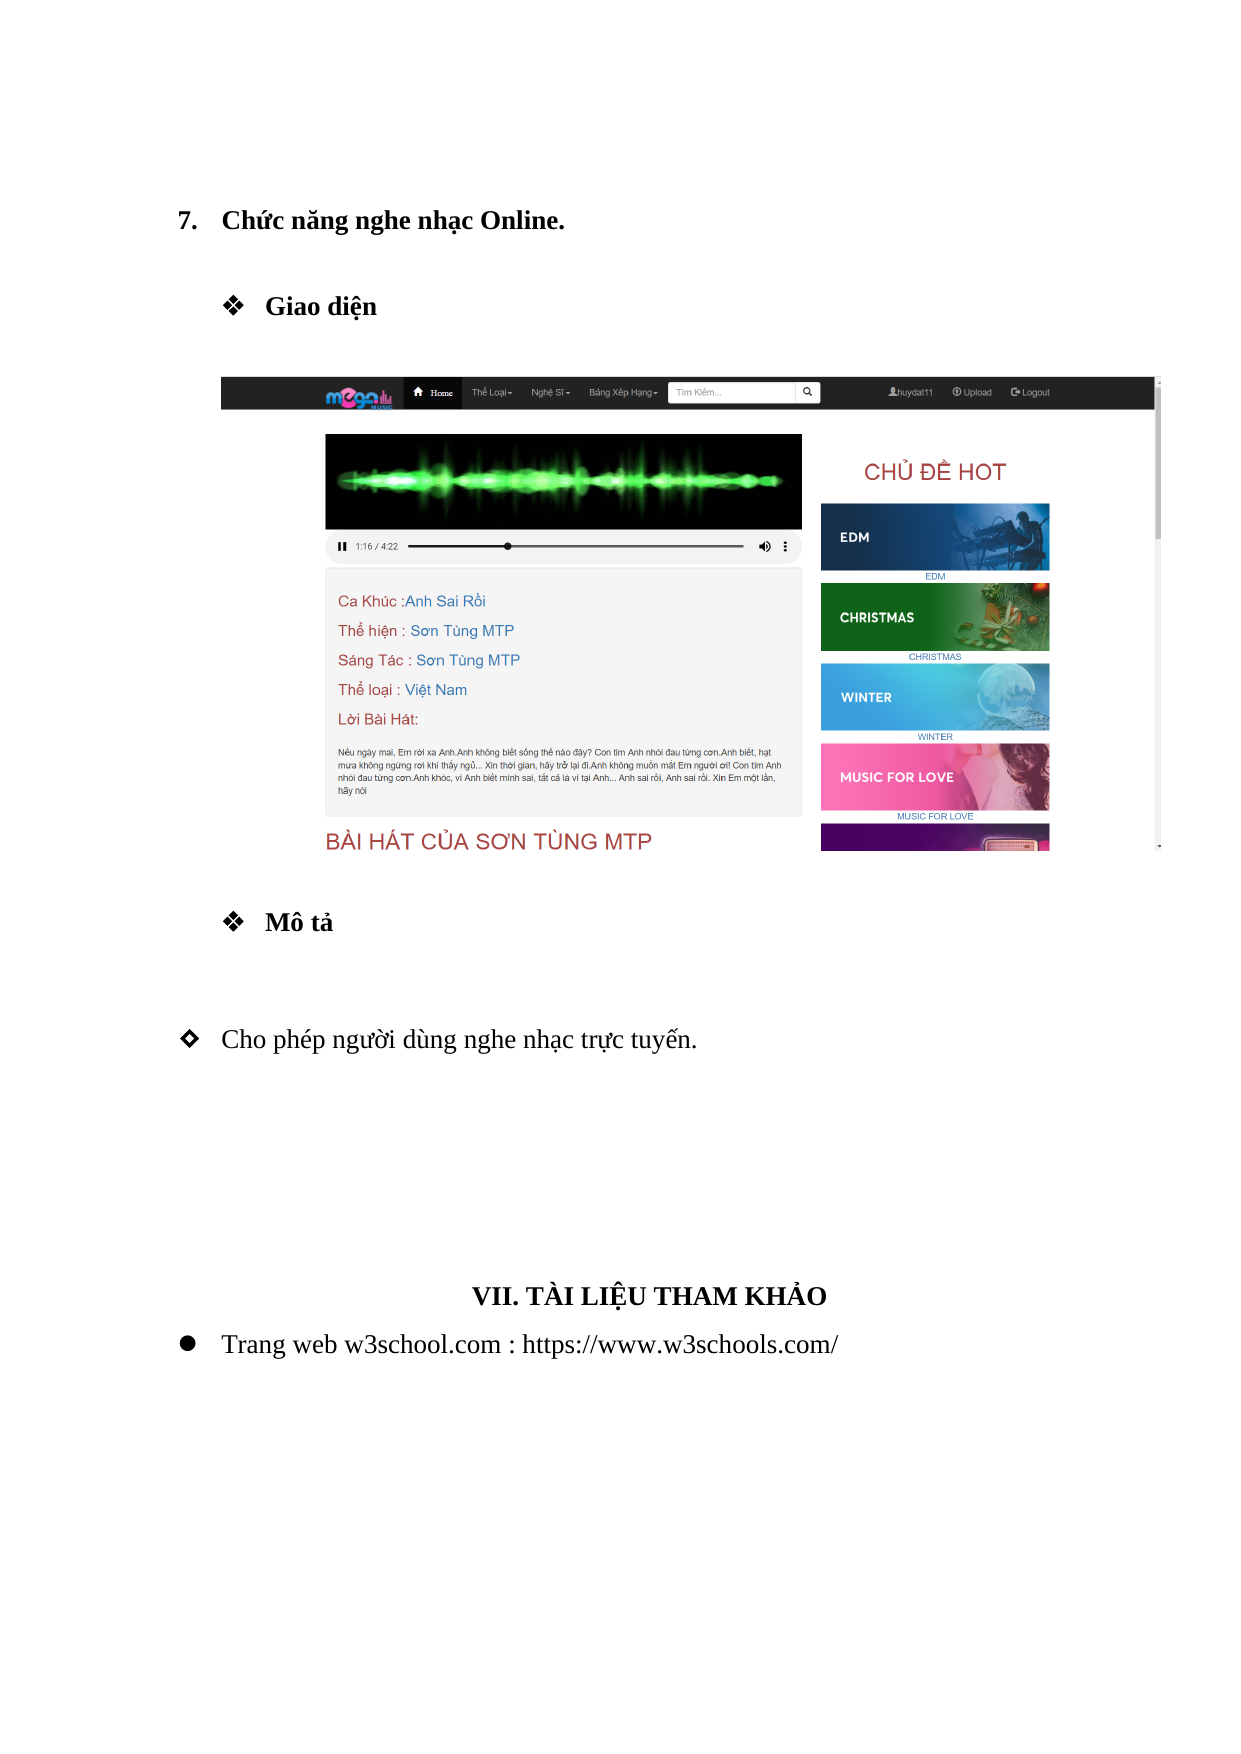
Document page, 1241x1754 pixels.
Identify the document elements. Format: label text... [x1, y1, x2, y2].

picture [221, 375, 1161, 851]
list Cho phép người dùng nghe nhạc trực tuyến. [177, 1023, 1122, 1054]
text VII. TÀI LIỆU THAM KHẢO [177, 1280, 1122, 1311]
list Giao diện [177, 289, 1122, 321]
list Mô tả [177, 906, 1122, 937]
list Chức năng nghe nhạc Online. [177, 204, 1122, 235]
list Trang web w3school.com : https://www.w3schools.com/ [177, 1328, 1122, 1359]
